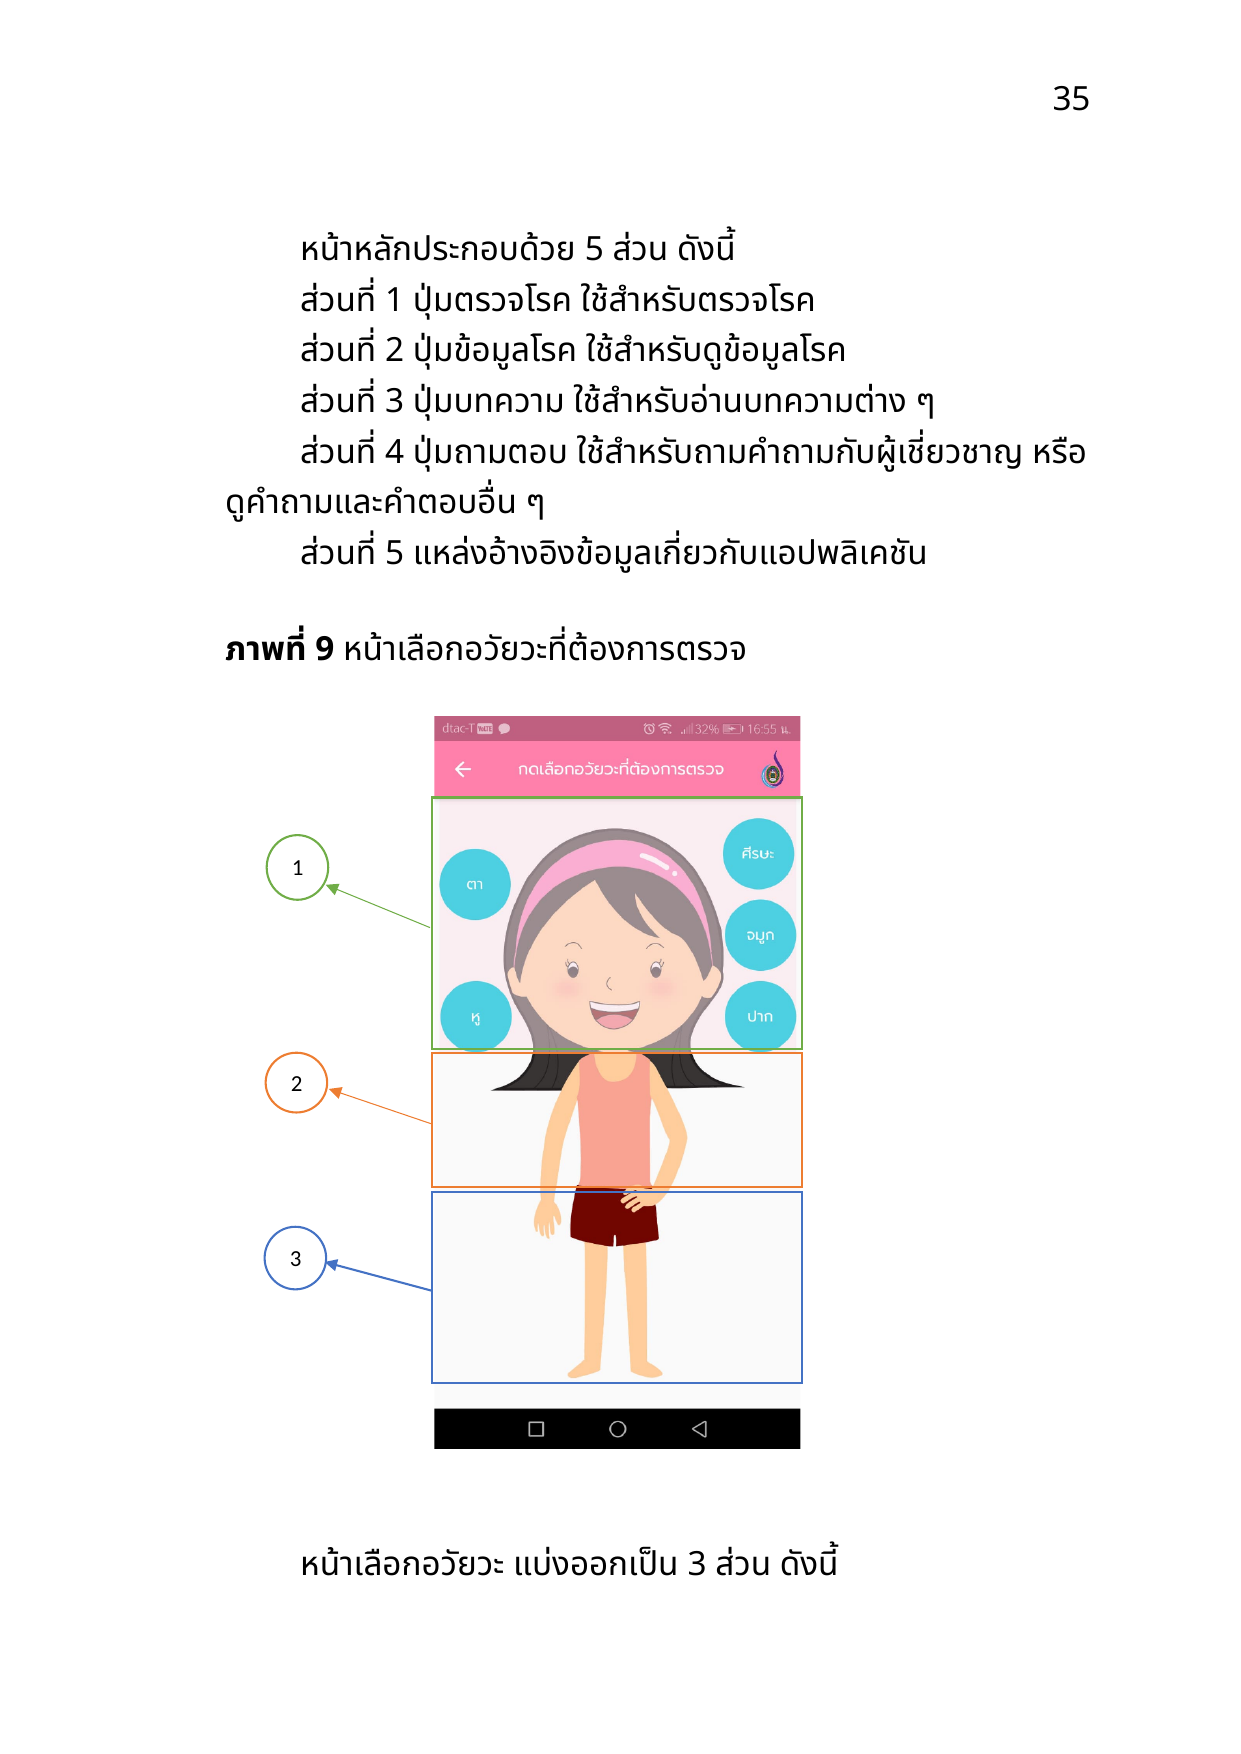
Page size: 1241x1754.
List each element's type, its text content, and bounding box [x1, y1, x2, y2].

picture [434, 1054, 801, 1186]
text ส่วนที่ 3 ปุ่มบทความ ใช้สำหรับอ่านบทความต่าง ๆ [225, 377, 1090, 427]
text หน้าเลือกอวัยวะ แบ่งออกเป็น 3 ส่วน ดังนี้ [225, 1539, 1090, 1590]
text ภาพที่ 9 หน้าเลือกอวัยวะที่ต้องการตรวจ [225, 624, 1090, 675]
picture [434, 716, 801, 796]
picture [434, 1193, 801, 1382]
text หน้าหลักประกอบด้วย 5 ส่วน ดังนี้ [225, 225, 1090, 276]
picture [434, 1384, 801, 1449]
picture [434, 799, 801, 1048]
text ส่วนที่ 2 ปุ่มข้อมูลโรค ใช้สำหรับดูข้อมูลโรค [225, 326, 1090, 377]
text ส่วนที่ 1 ปุ่มตรวจโรค ใช้สำหรับตรวจโรค [225, 276, 1090, 326]
text ส่วนที่ 4 ปุ่มถามตอบ ใช้สำหรับถามคำถามกับผู้เชี่ยวชาญ หรือดูคำถามและคำตอบอื่น ๆ [225, 427, 1090, 528]
text ส่วนที่ 5 แหล่งอ้างอิงข้อมูลเกี่ยวกับแอปพลิเคชัน [225, 528, 1090, 579]
